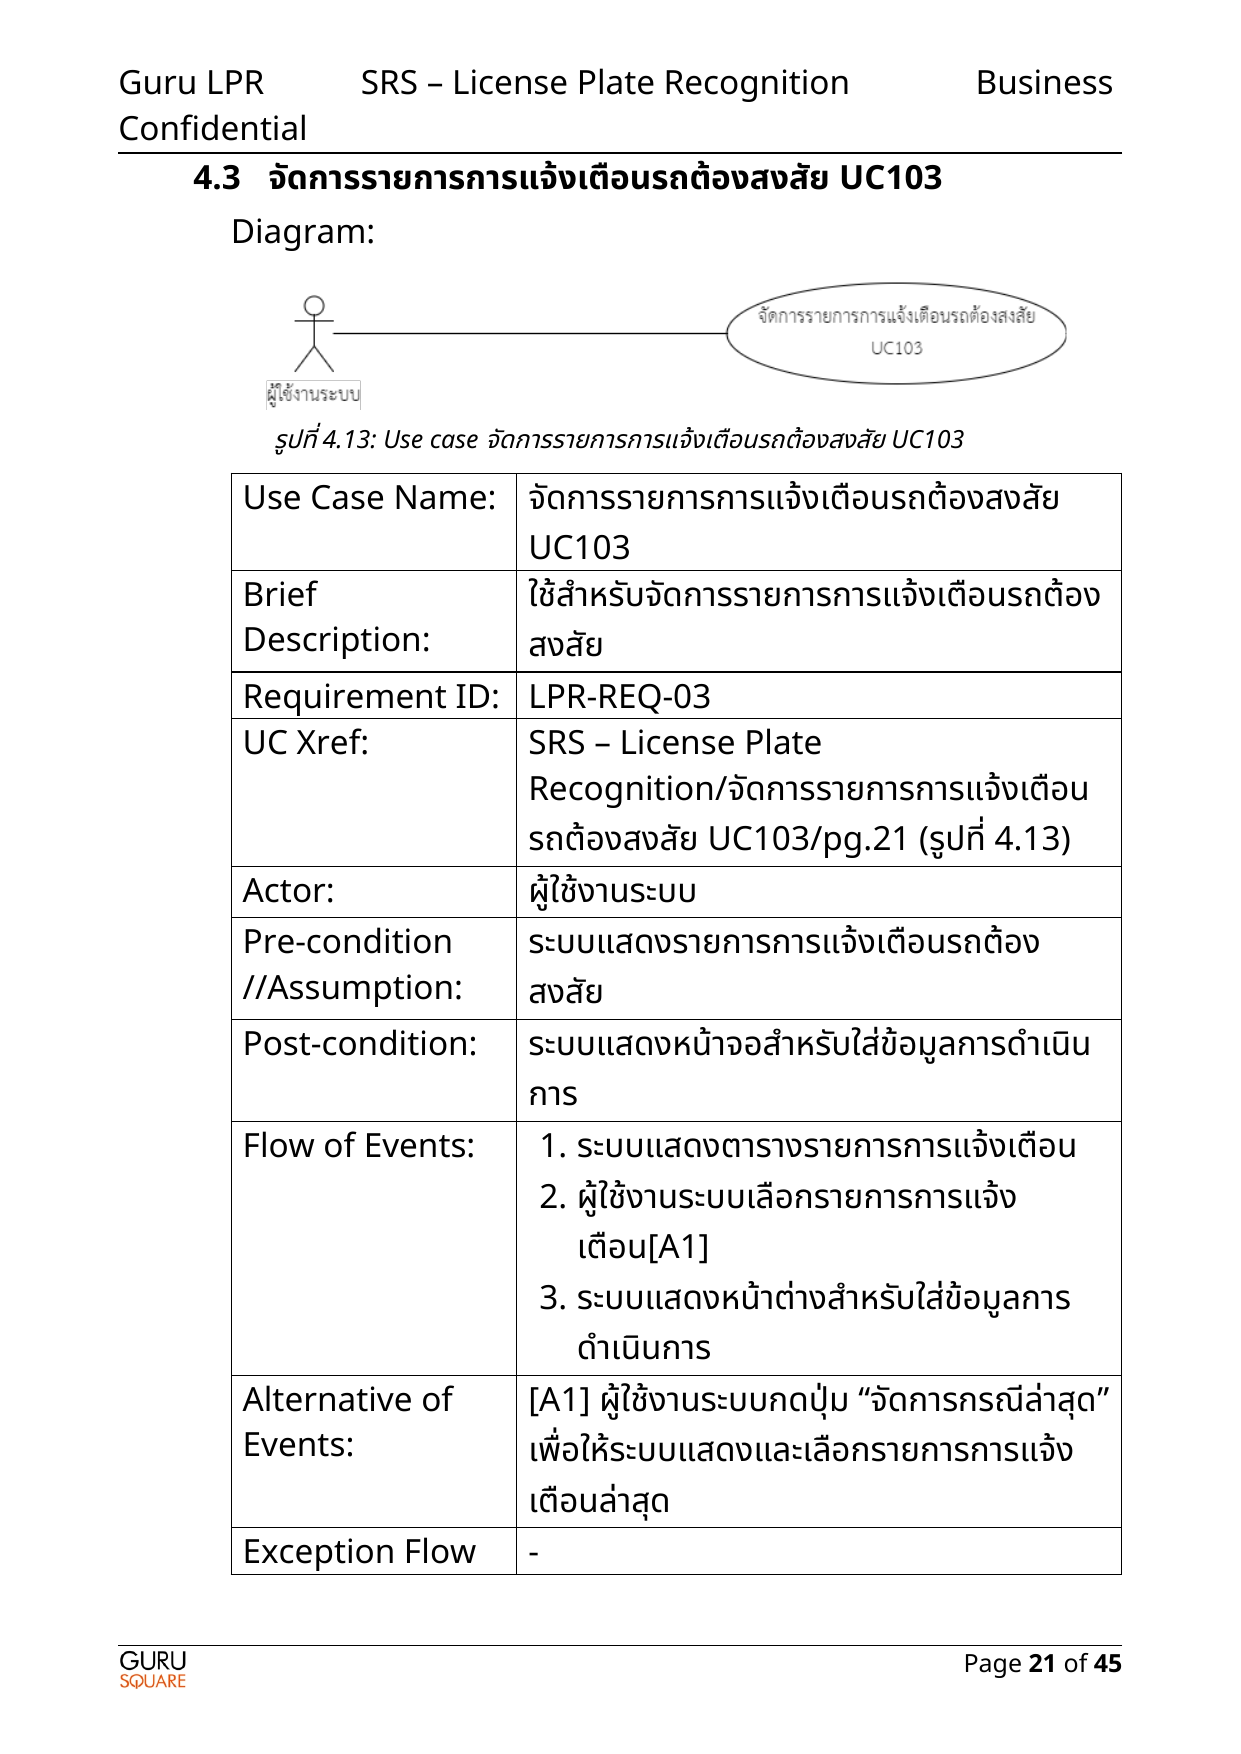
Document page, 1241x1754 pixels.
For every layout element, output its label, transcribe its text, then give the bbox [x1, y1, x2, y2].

table_cell Post-condition: [232, 1020, 516, 1121]
table_header จัดการรายการการแจ้งเตือนรถต้องสงสัย UC103 [517, 474, 1121, 569]
table_cell Brief Description: [232, 571, 516, 671]
picture [118, 1648, 188, 1690]
table_cell ใช้สำหรับจัดการรายการการแจ้งเตือนรถต้องสงสัย [517, 571, 1121, 671]
table_cell ระบบแสดงหน้าจอสำหรับใส่ข้อมูลการดำเนินการ [517, 1020, 1121, 1121]
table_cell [232, 1528, 516, 1574]
table_cell Actor: [232, 867, 516, 917]
table_cell ระบบแสดงรายการการแจ้งเตือนรถต้องสงสัย [517, 918, 1121, 1019]
picture [248, 273, 1067, 410]
table_cell Requirement ID: [232, 673, 516, 718]
table_cell ผู้ใช้งานระบบ [517, 867, 1121, 917]
table_cell LPR-REQ-03 [517, 673, 1121, 718]
table_cell ระบบแสดงตารางรายการการแจ้งเตือน ผู้ใช้งานระบบเลือกรายการการแจ้งเตือน[A1] ระบบแสดงหน้าต่างสำหรับใส่ข้อมูลการดำเนินการ [517, 1122, 1121, 1375]
subtitle จัดการรายการการแจ้งเตือนรถต้องสงสัย UC103 [193, 154, 1122, 204]
table_cell UC Xref: [232, 719, 516, 866]
table_cell - [517, 1528, 1121, 1574]
table_cell Alternative of Events: [232, 1376, 516, 1527]
text Diagram: [231, 208, 1122, 254]
table_cell [A1] ผู้ใช้งานระบบกดปุ่ม “จัดการกรณีล่าสุด” เพื่อให้ระบบแสดงและเลือกรายการการแจ้งเตือนล่าสุด [517, 1376, 1121, 1527]
table_header Use Case Name: [232, 474, 516, 569]
table_cell Pre-condition //Assumption: [232, 918, 516, 1019]
table_cell Flow of Events: [232, 1122, 516, 1375]
